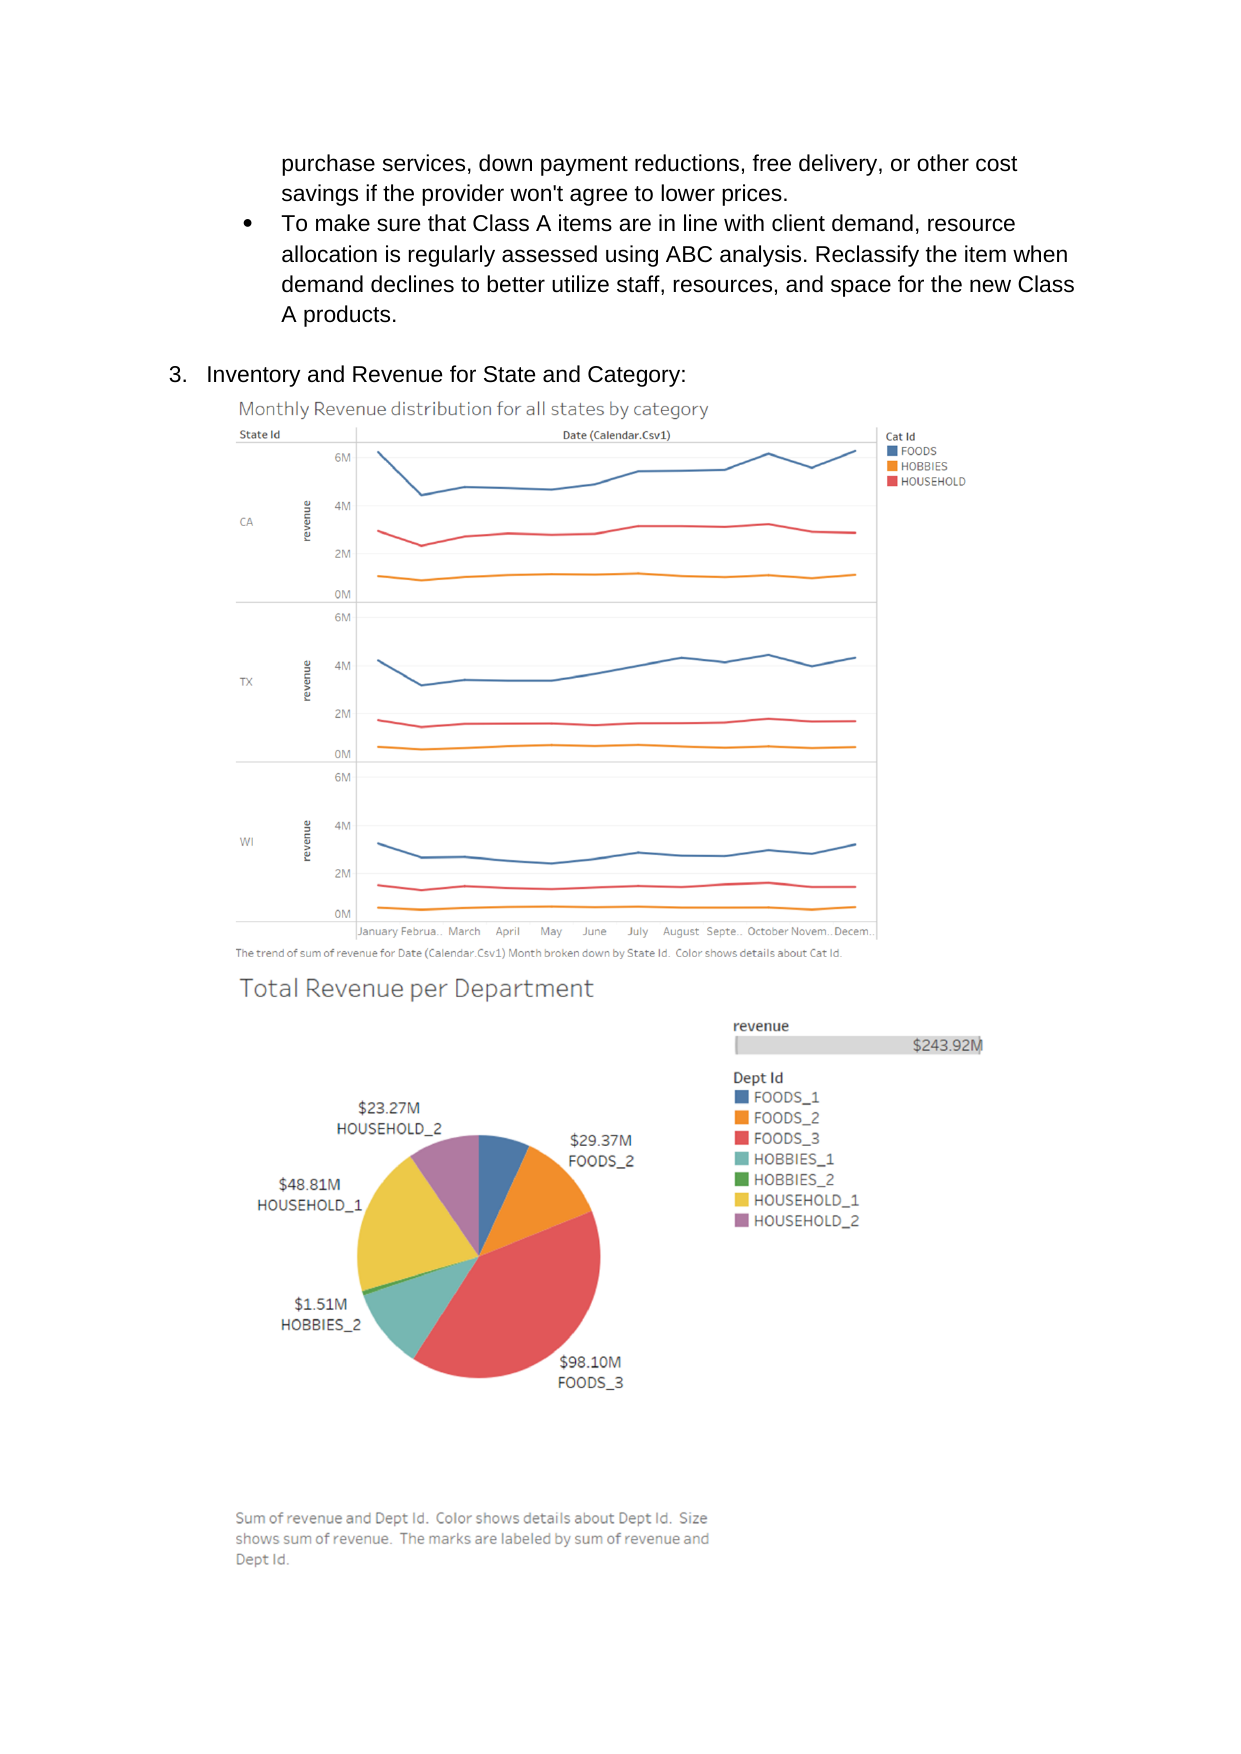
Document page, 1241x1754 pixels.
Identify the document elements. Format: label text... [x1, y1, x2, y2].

picture [235, 391, 986, 961]
picture [235, 964, 986, 1569]
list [244, 150, 1090, 207]
list Inventory and Revenue for State and Category: [169, 361, 1090, 388]
list To make sure that Class A items are in line with client demand, resource allocation is regularly assessed using ABC analysis. Reclassify the item when demand declines to better utilize staff, resources, and space for the new Class A products. [244, 210, 1090, 327]
